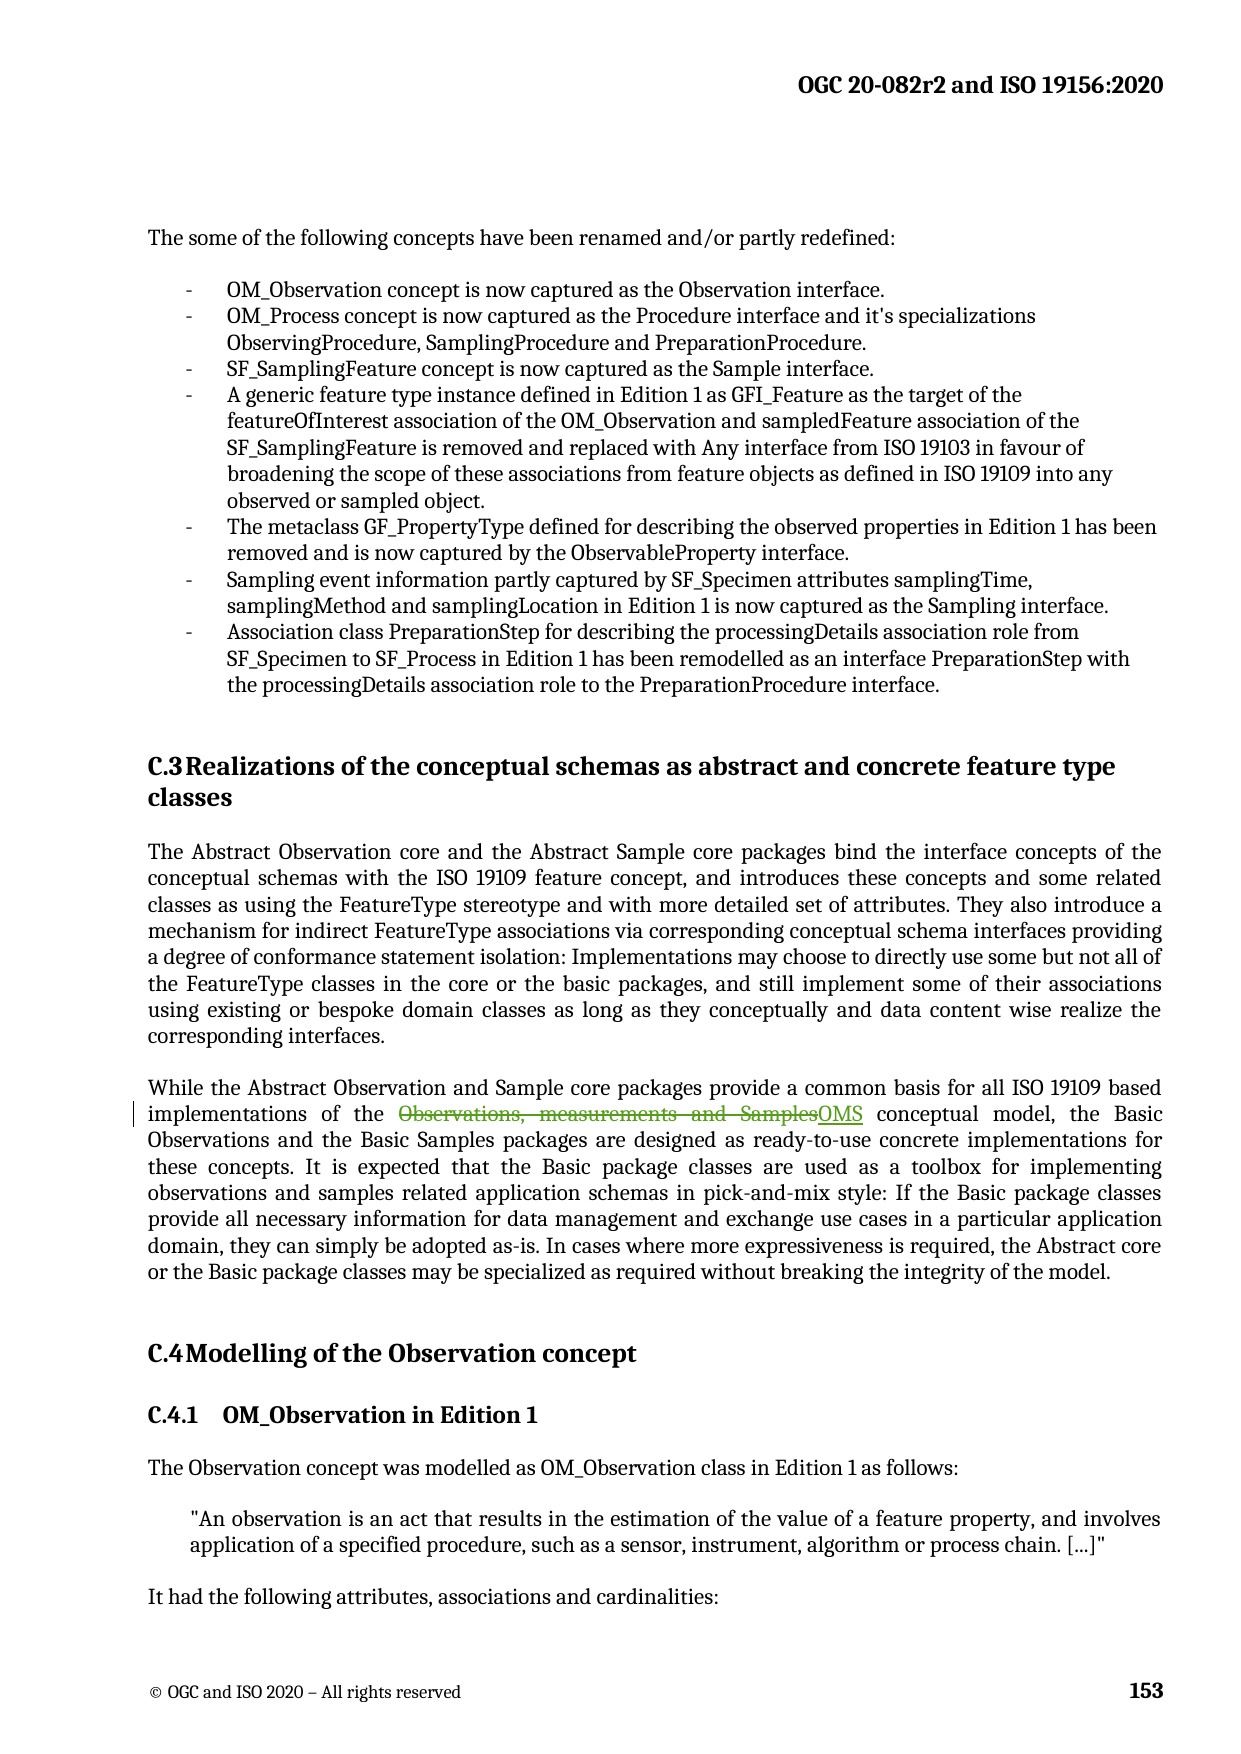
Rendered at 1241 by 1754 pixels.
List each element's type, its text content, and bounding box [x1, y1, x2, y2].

text Modelling of the Observation concept [148, 1338, 1163, 1369]
list OM_Process concept is now captured as the Procedure interface and it's specializations ObservingProcedure, SamplingProcedure and PreparationProcedure. [185, 303, 1163, 356]
list SF_SamplingFeature concept is now captured as the Sample interface. [185, 356, 1163, 382]
list Sampling event information partly captured by SF_Specimen attributes samplingTime, samplingMethod and samplingLocation in Edition 1 is now captured as the Sampling interface. [185, 566, 1163, 619]
list The metaclass GF_PropertyType defined for describing the observed properties in Edition 1 has been removed and is now captured by the ObservableProperty interface. [185, 514, 1163, 566]
list A generic feature type instance defined in Edition 1 as GFI_Feature as the target of the featureOfInterest association of the OM_Observation and sampledFeature association of the SF_SamplingFeature is removed and replaced with Any interface from ISO 19103 in favour of broadening the scope of these associations from feature objects as defined in ISO 19109 into any observed or sampled object. [185, 382, 1163, 514]
text While the Abstract Observation and Sample core packages provide a common basis for all ISO 19109 based implementations of the conceptual model, the Basic Observations and the Basic Samples packages are designed as ready-to-use concrete implementations for these concepts. It is expected that the Basic package classes are used as a toolbox for implementing observations and samples related application schemas in pick-and-mix style: If the Basic package classes provide all necessary information for data management and exchange use cases in a particular application domain, they can simply be adopted as-is. In cases where more expressiveness is required, the Abstract core or the Basic package classes may be specialized as required without breaking the integrity of the model. [148, 1074, 1163, 1285]
list Association class PreparationStep for describing the processingDetails association role from SF_Specimen to SF_Process in Edition 1 has been remodelled as an interface PreparationStep with the processingDetails association role to the PreparationProcedure interface. [185, 619, 1163, 698]
text The Observation concept was modelled as OM_Observation class in Edition 1 as follows: [148, 1454, 1163, 1481]
text The Abstract Observation core and the Abstract Sample core packages bind the interface concepts of the conceptual schemas with the ISO 19109 feature concept, and introduces these concepts and some related classes as using the FeatureType stereotype and with more detailed set of attributes. They also introduce a mechanism for indirect FeatureType associations via corresponding conceptual schema interfaces providing a degree of conformance statement isolation: Implementations may choose to directly use some but not all of the FeatureType classes in the core or the basic packages, and still implement some of their associations using existing or bespoke domain classes as long as they conceptually and data content wise realize the corresponding interfaces. [148, 839, 1163, 1049]
text "An observation is an act that results in the estimation of the value of a feature property, and involves application of a specified procedure, such as a sensor, instrument, algorithm or process chain. [...]" [190, 1506, 1163, 1559]
text OM_Observation in Edition 1 [148, 1401, 1163, 1429]
text It had the following attributes, associations and cardinalities: [148, 1584, 1163, 1610]
text Realizations of the conceptual schemas as abstract and concrete feature type classes [148, 751, 1163, 814]
list OM_Observation concept is now captured as the Observation interface. [185, 277, 1163, 303]
text The some of the following concepts have been renamed and/or partly redefined: [148, 225, 1163, 252]
